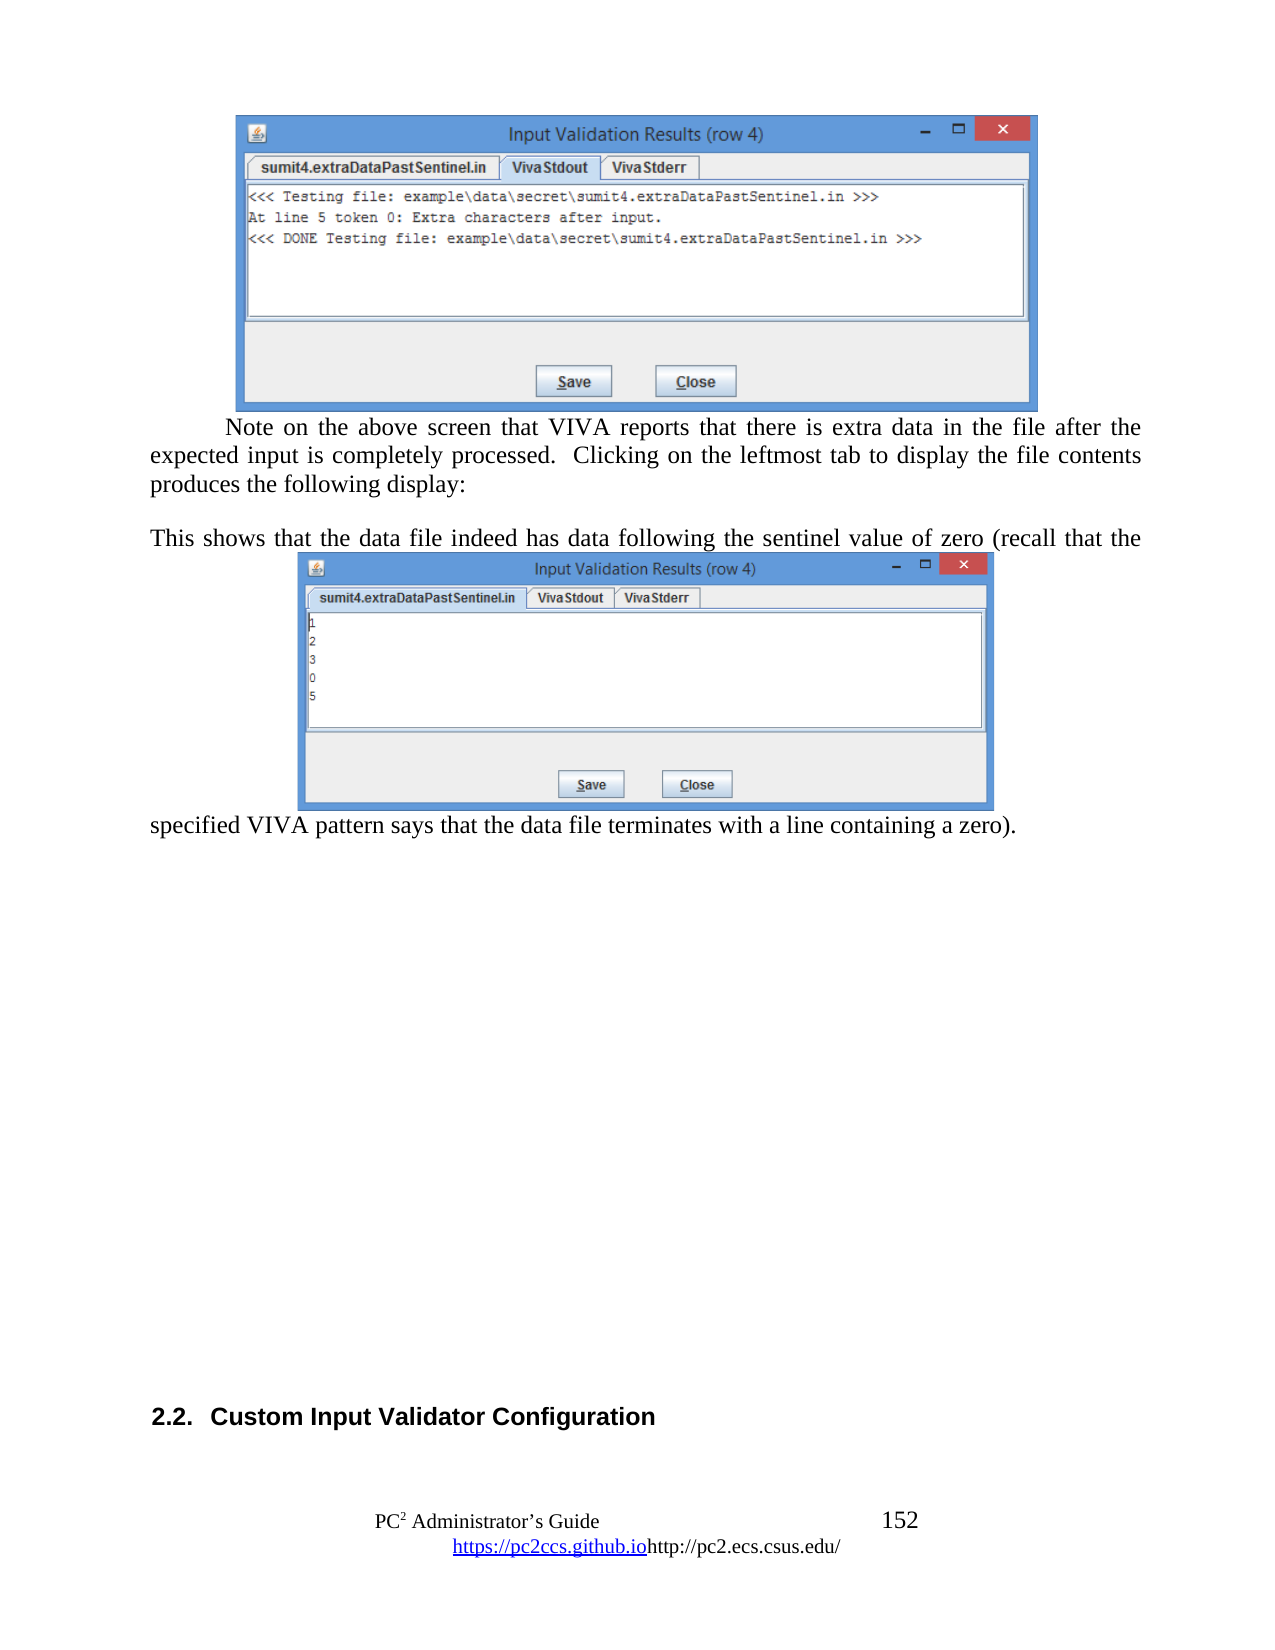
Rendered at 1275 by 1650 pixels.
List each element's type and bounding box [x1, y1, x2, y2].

picture [235, 115, 1038, 412]
picture [297, 552, 995, 811]
